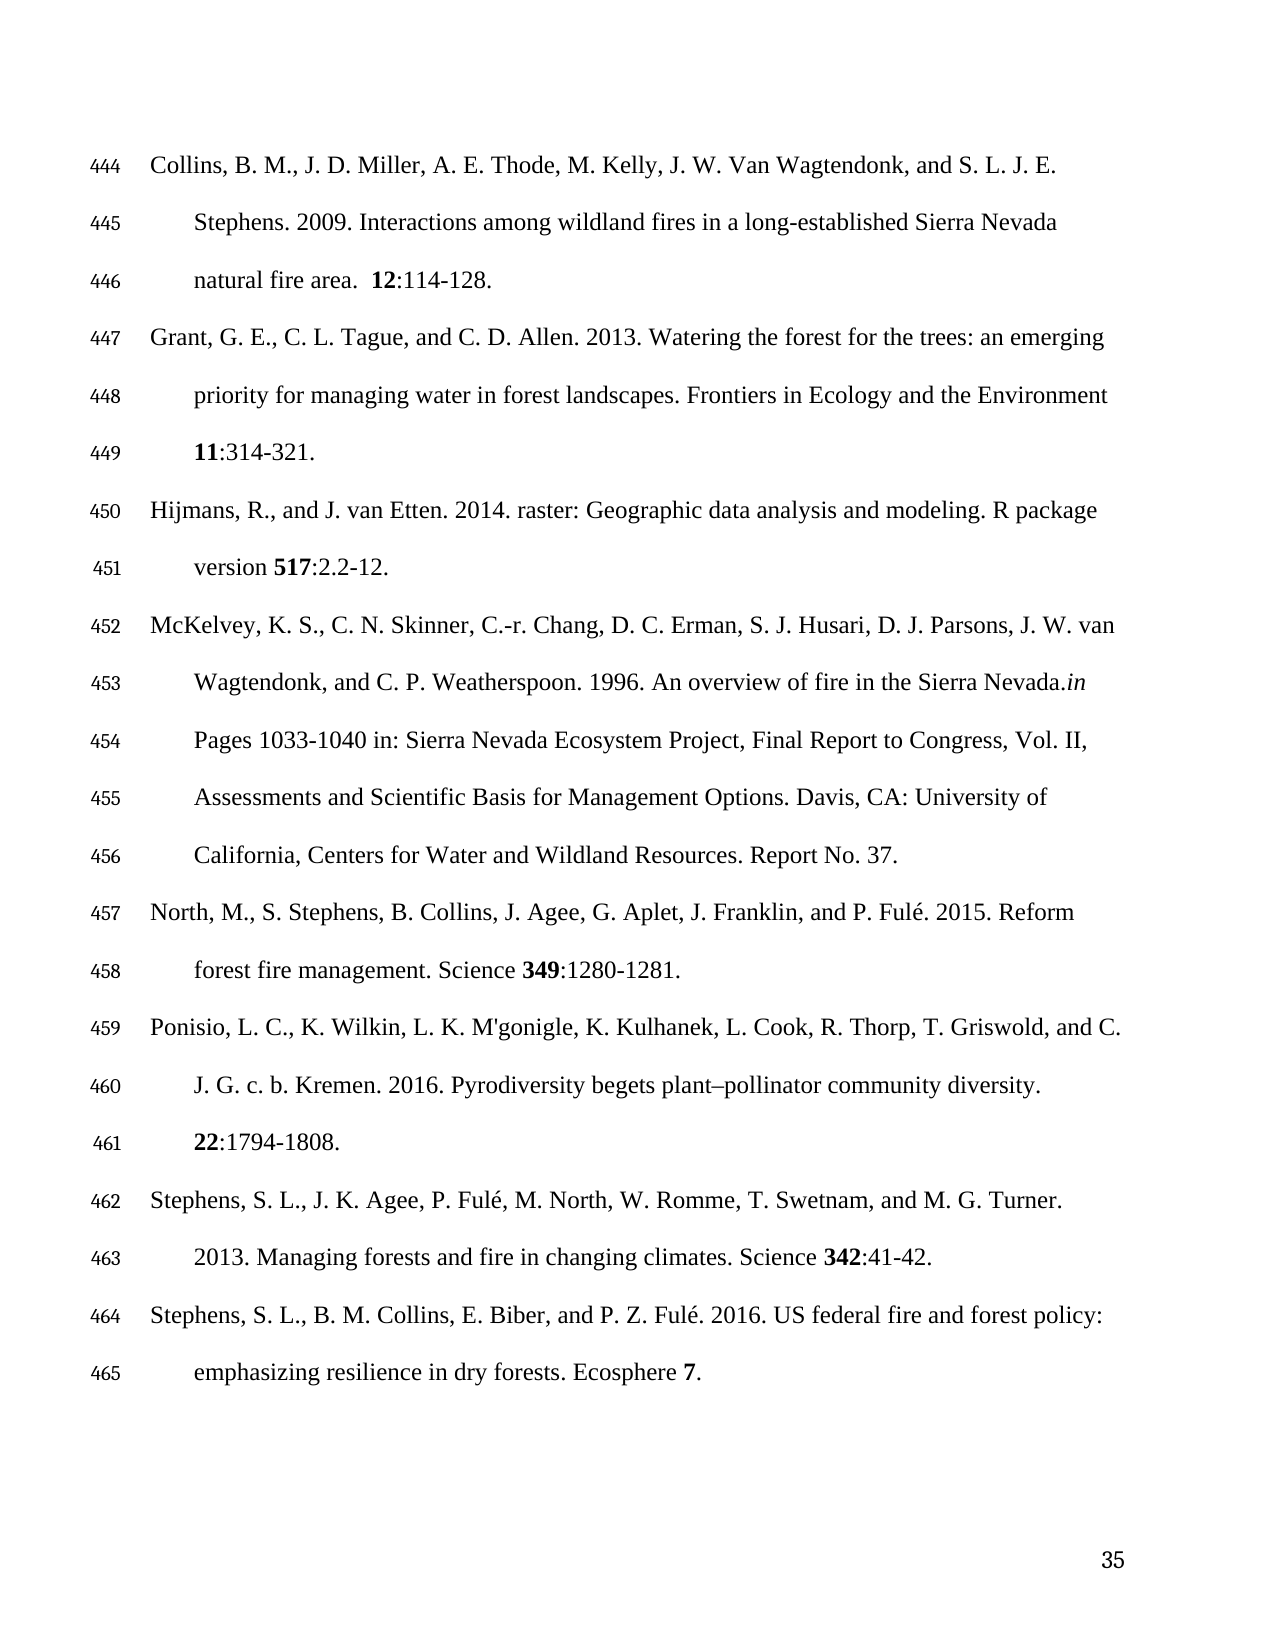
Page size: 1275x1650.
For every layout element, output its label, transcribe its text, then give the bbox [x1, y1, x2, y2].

text Stephens, S. L., B. M. Collins, E. Biber, and P. Z. Fulé. 2016. US federal fire and forest policy: emphasizing resilience in dry forests. Ecosphere 7. [150, 1300, 1125, 1386]
text Hijmans, R., and J. van Etten. 2014. raster: Geographic data analysis and modeling. R package version 517:2.2-12. [150, 495, 1125, 581]
text Collins, B. M., J. D. Miller, A. E. Thode, M. Kelly, J. W. Van Wagtendonk, and S. L. J. E. Stephens. 2009. Interactions among wildland fires in a long-established Sierra Nevada natural fire area. 12:114-128. [150, 150, 1125, 294]
text McKelvey, K. S., C. N. Skinner, C.-r. Chang, D. C. Erman, S. J. Husari, D. J. Parsons, J. W. van Wagtendonk, and C. P. Weatherspoon. 1996. An overview of fire in the Sierra Nevada.in Pages 1033-1040 in: Sierra Nevada Ecosystem Project, Final Report to Congress, Vol. II, Assessments and Scientific Basis for Management Options. Davis, CA: University of California, Centers for Water and Wildland Resources. Report No. 37. [150, 610, 1125, 869]
text North, M., S. Stephens, B. Collins, J. Agee, G. Aplet, J. Franklin, and P. Fulé. 2015. Reform forest fire management. Science 349:1280-1281. [150, 897, 1125, 984]
text Stephens, S. L., J. K. Agee, P. Fulé, M. North, W. Romme, T. Swetnam, and M. G. Turner. 2013. Managing forests and fire in changing climates. Science 342:41-42. [150, 1185, 1125, 1271]
text Grant, G. E., C. L. Tague, and C. D. Allen. 2013. Watering the forest for the trees: an emerging priority for managing water in forest landscapes. Frontiers in Ecology and the Environment 11:314-321. [150, 322, 1125, 466]
text Ponisio, L. C., K. Wilkin, L. K. M'gonigle, K. Kulhanek, L. Cook, R. Thorp, T. Griswold, and C. J. G. c. b. Kremen. 2016. Pyrodiversity begets plant–pollinator community diversity. 22:1794-1808. [150, 1012, 1125, 1156]
